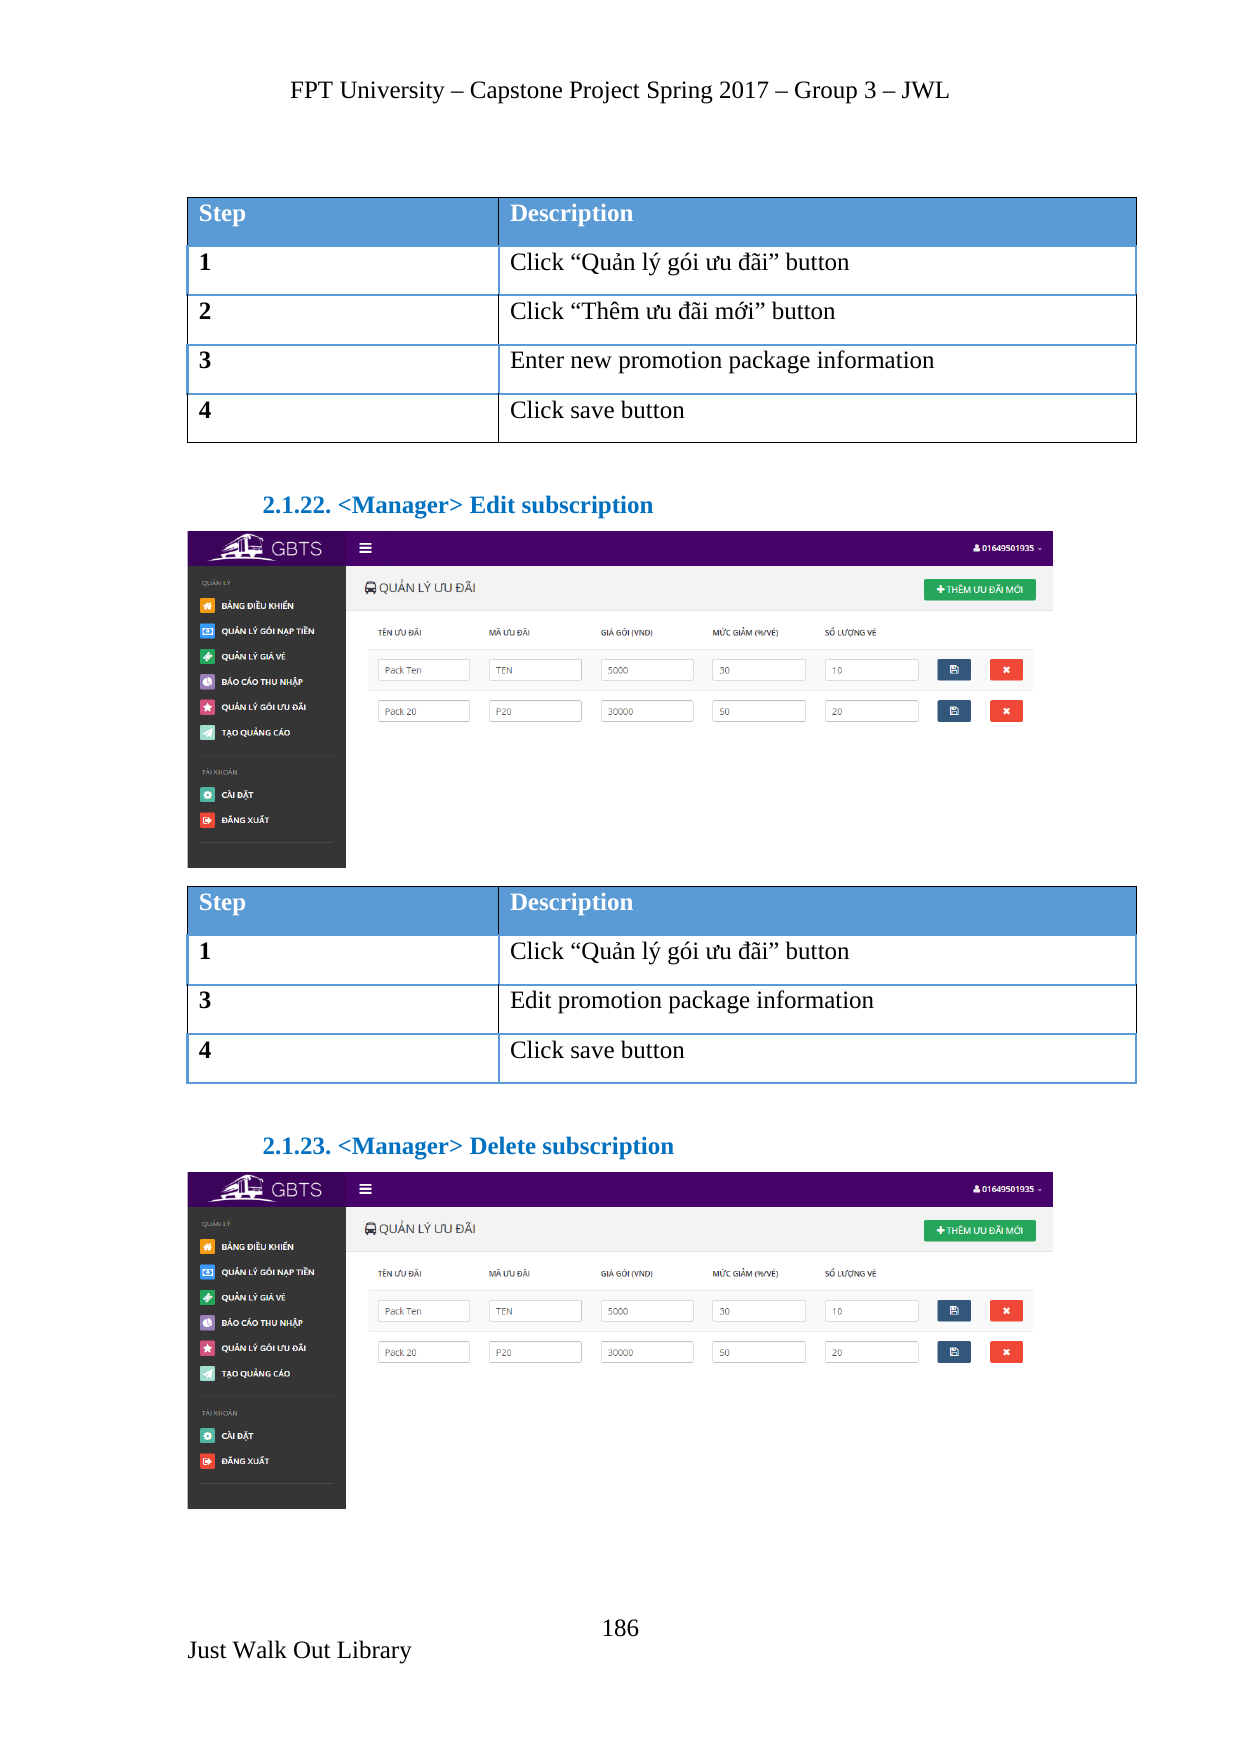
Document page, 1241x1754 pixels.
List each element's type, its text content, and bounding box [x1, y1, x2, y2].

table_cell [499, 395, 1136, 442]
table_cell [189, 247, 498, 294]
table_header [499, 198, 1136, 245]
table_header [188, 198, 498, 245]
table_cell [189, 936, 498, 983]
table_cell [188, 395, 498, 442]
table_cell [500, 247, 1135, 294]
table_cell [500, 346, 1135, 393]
picture [187, 531, 1053, 868]
text <Manager> Delete subscription [262, 1131, 1053, 1160]
text <Manager> Edit subscription [262, 490, 1053, 519]
picture [187, 1172, 1053, 1509]
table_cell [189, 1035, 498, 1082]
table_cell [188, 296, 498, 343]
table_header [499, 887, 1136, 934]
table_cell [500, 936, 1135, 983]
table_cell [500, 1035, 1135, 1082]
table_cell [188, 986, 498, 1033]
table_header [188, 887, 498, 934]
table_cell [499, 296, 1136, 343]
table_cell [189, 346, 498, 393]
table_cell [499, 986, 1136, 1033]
